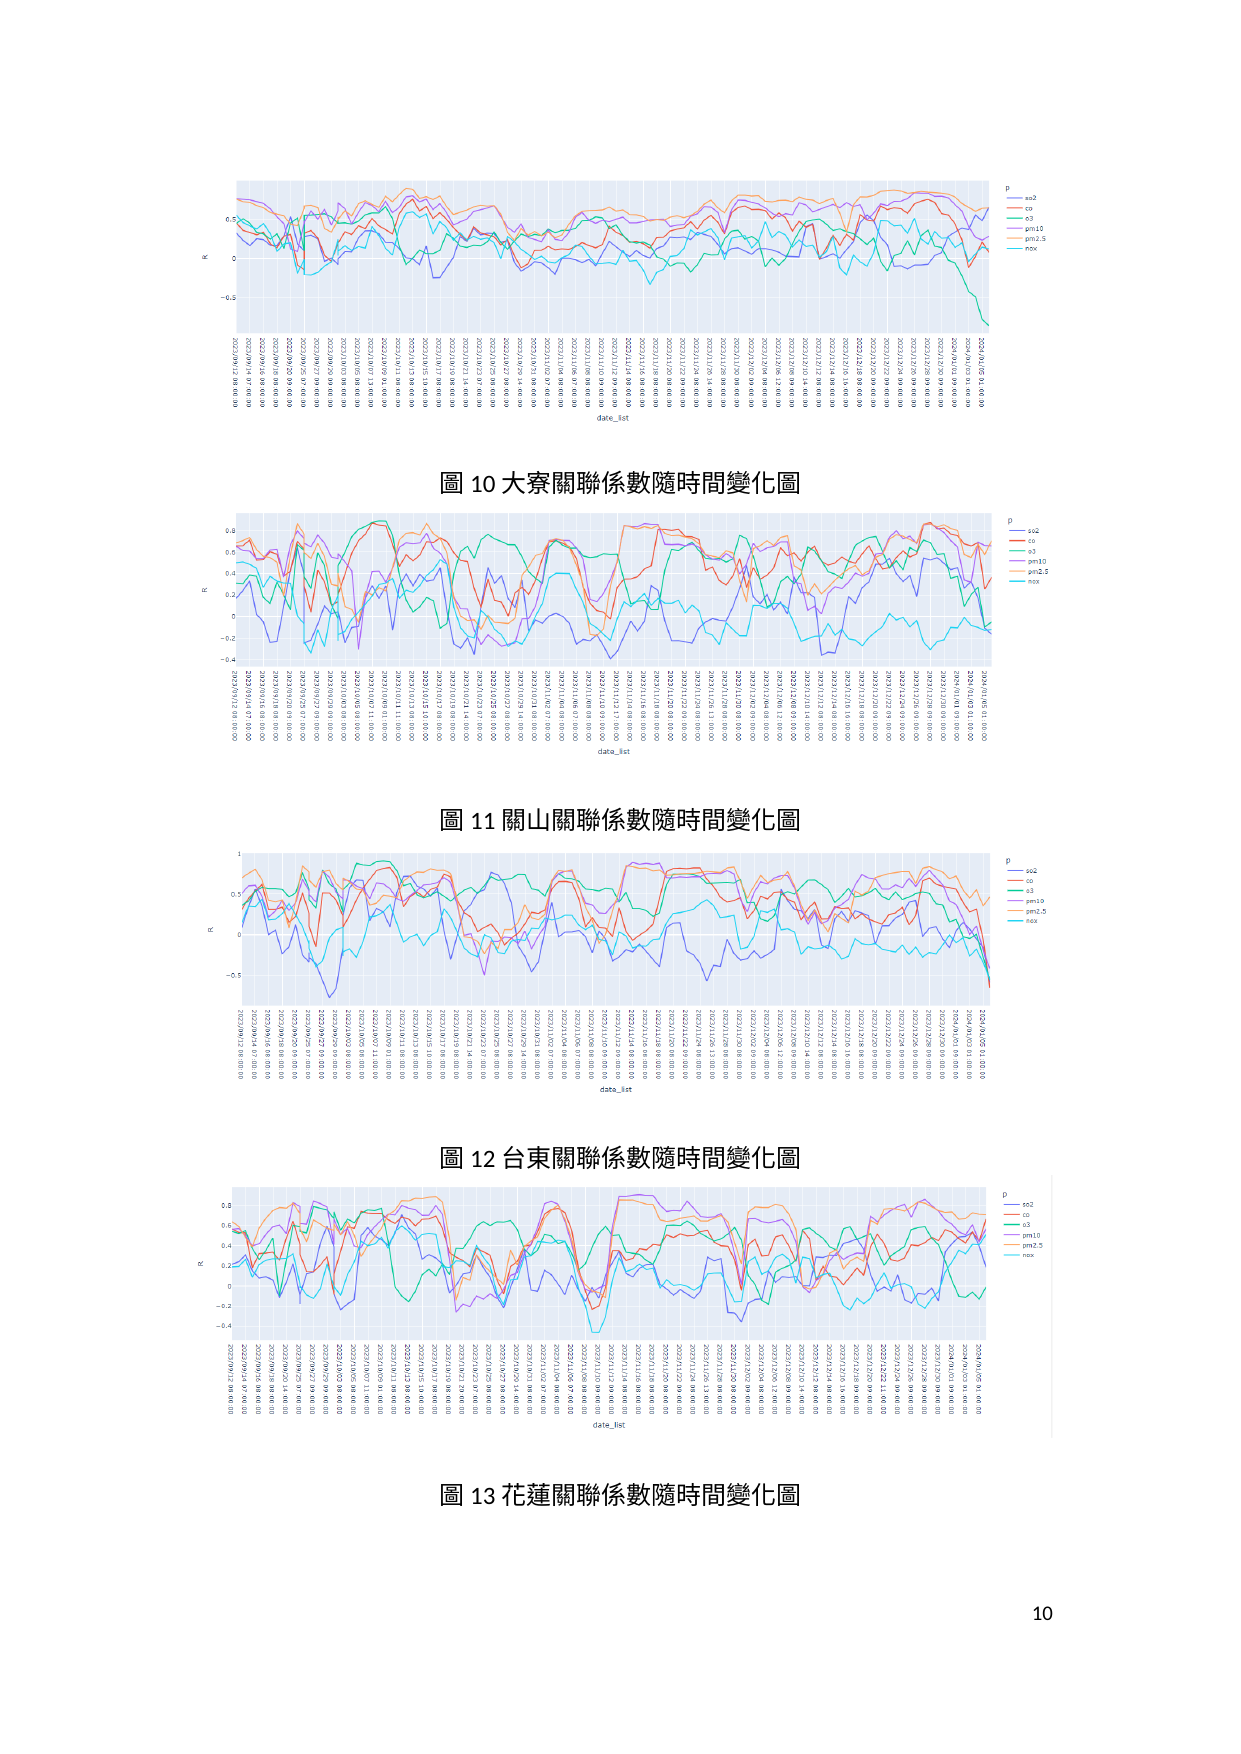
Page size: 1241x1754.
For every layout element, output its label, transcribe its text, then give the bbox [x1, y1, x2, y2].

text 圖 10 大寮關聯係數隨時間變化圖 [187, 462, 1053, 500]
text 圖 12 台東關聯係數隨時間變化圖 [187, 1137, 1053, 1175]
picture [187, 500, 1053, 764]
text 圖 11 關山關聯係數隨時間變化圖 [187, 800, 1053, 837]
picture [187, 162, 1053, 432]
picture [187, 837, 1053, 1102]
picture [187, 1175, 1053, 1438]
text 圖 13 花蓮關聯係數隨時間變化圖 [187, 1475, 1053, 1512]
